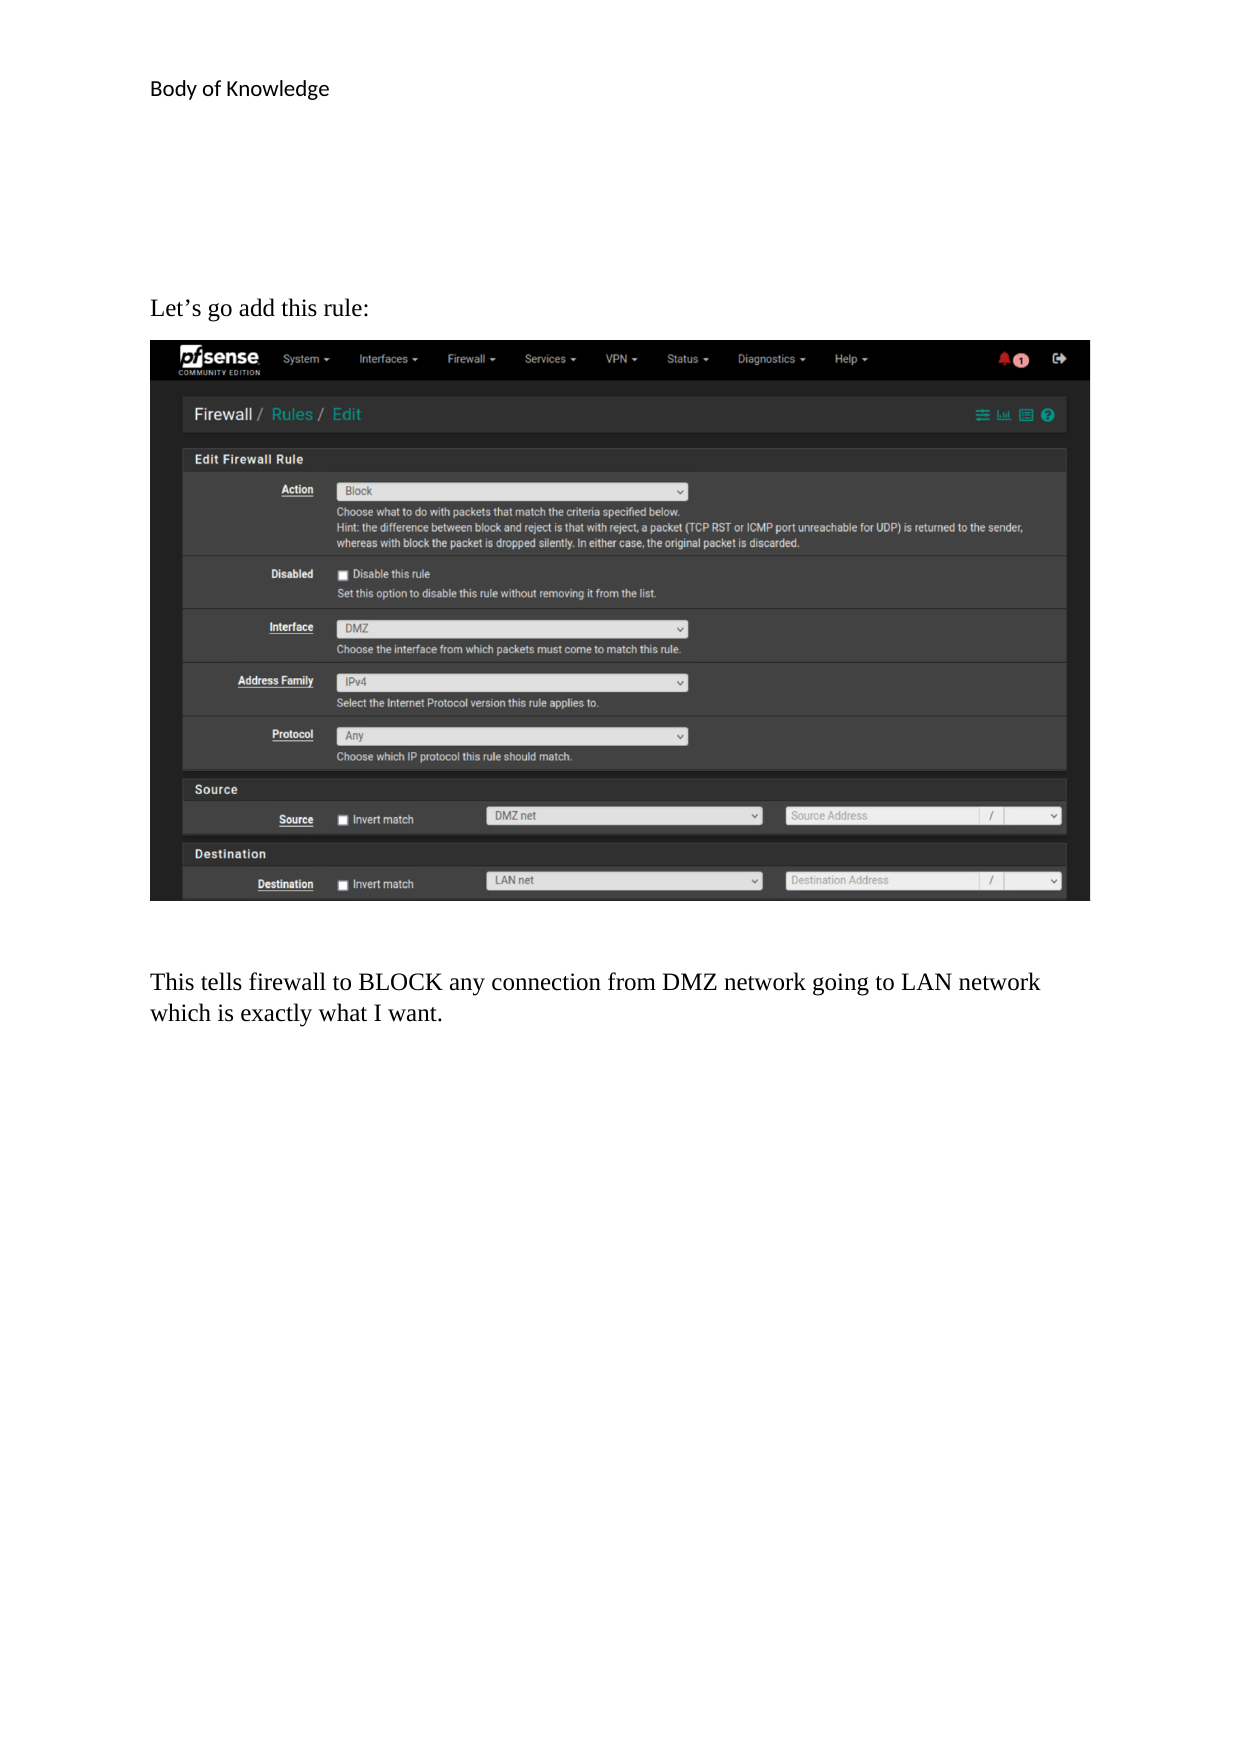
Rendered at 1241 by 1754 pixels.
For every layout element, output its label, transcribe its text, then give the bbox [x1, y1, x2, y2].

text This tells firewall to BLOCK any connection from DMZ network going to LAN network which is exactly what I want. [150, 967, 1090, 1027]
picture [150, 340, 1091, 901]
text Let’s go add this rule: [150, 293, 1090, 322]
